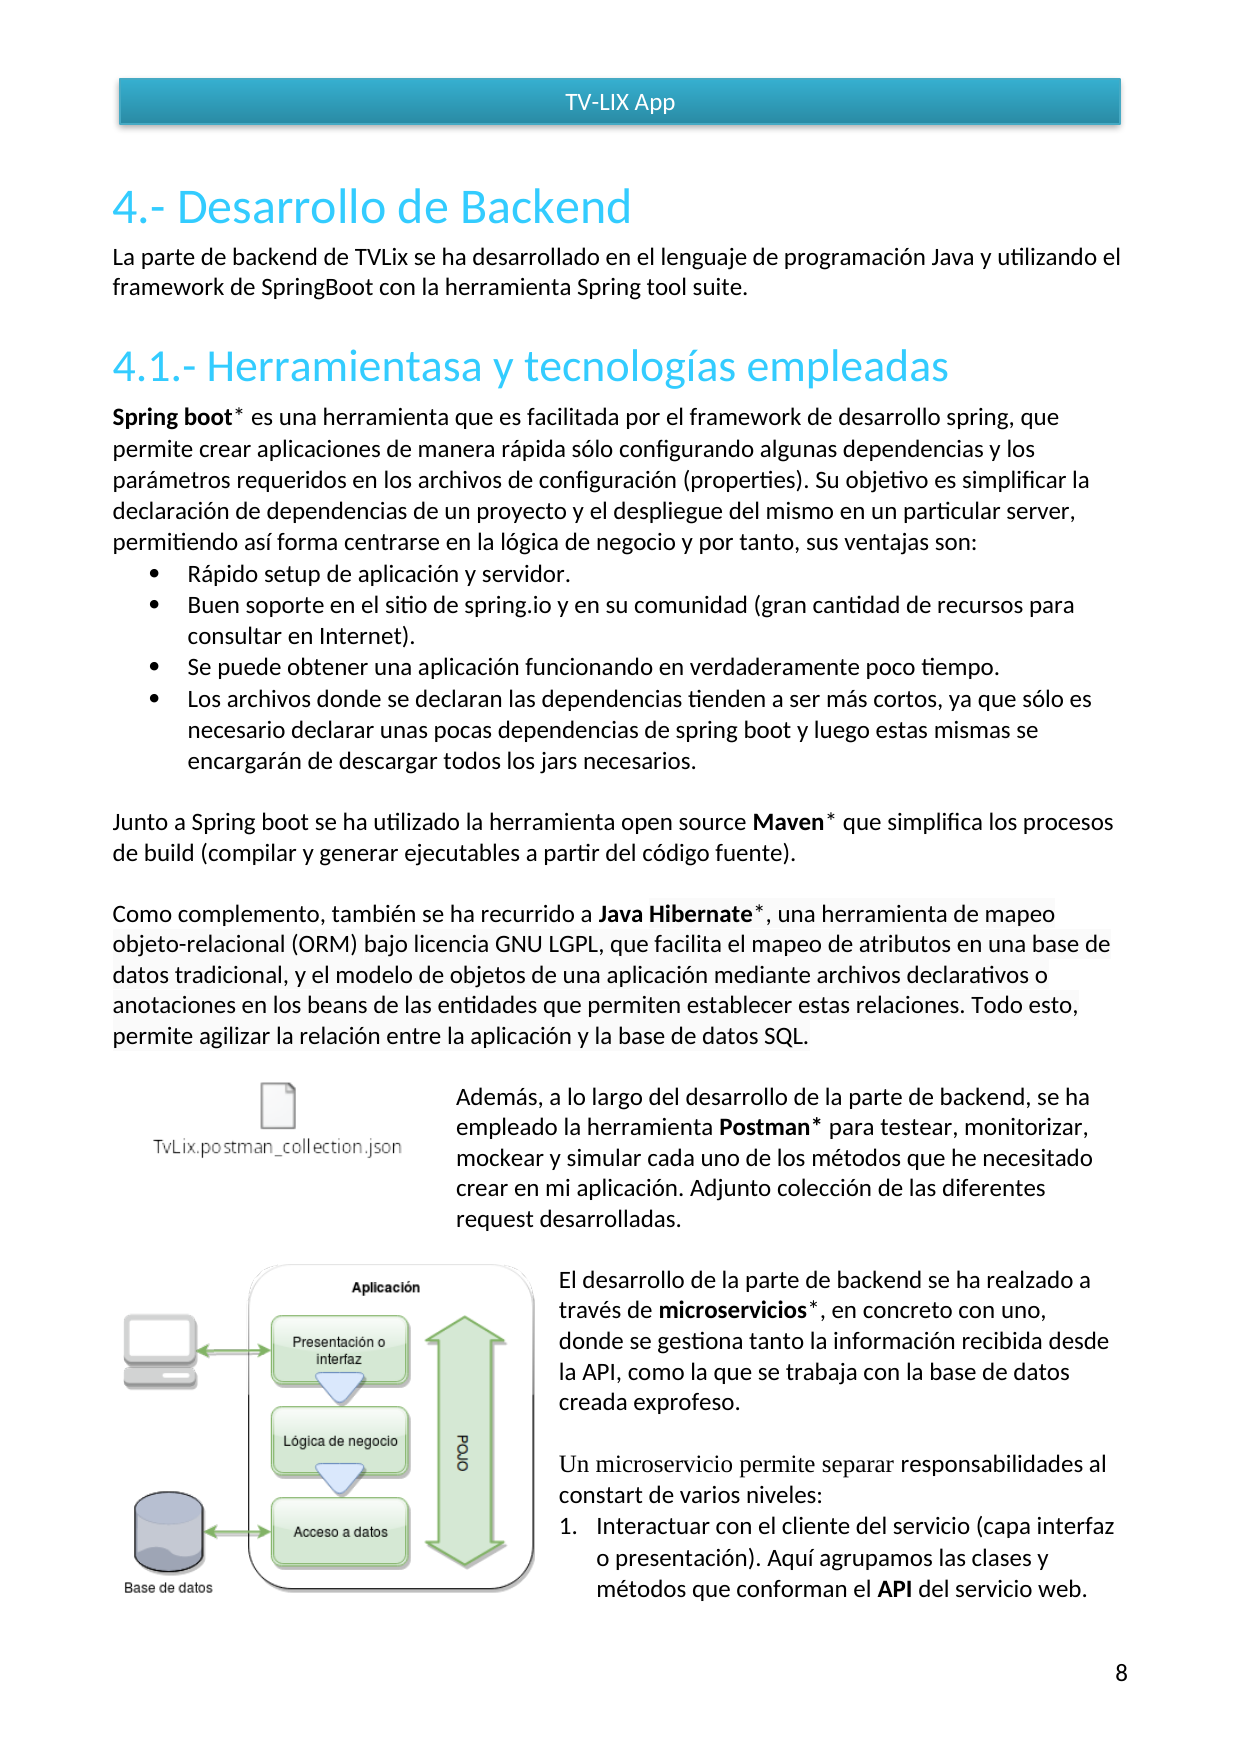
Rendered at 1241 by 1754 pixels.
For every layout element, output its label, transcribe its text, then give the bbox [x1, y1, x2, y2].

list Rápido setup de aplicación y servidor. [150, 557, 1128, 588]
picture [123, 1264, 535, 1595]
table_header Además, a lo largo del desarrollo de la parte de backend, se ha empleado la herramienta Postman* para testear, monitorizar, mockear y simular cada uno de los métodos que he necesitado crear en mi aplicación. Adjunto colección de las diferentes request desarrolladas. [445, 1081, 1128, 1234]
table_header El desarrollo de la parte de backend se ha realzado a través de microservicios*, en concreto con uno, donde se gestiona tanto la información recibida desde la API, como la que se trabaja con la base de datos creada exprofeso. Un microservicio permite separar responsabilidades al constart de varios niveles: Interactuar con el cliente del servicio (capa interfaz o presentación). Aquí agrupamos las clases y métodos que conforman el API del servicio web. [548, 1264, 1128, 1603]
text Como complemento, también se ha recurrido a Java Hibernate*, una herramienta de mapeo objeto-relacional (ORM) bajo licencia GNU LGPL, que facilita el mapeo de atributos en una base de datos tradicional, y el modelo de objetos de una aplicación mediante archivos declarativos o anotaciones en los beans de las entidades que permiten establecer estas relaciones. Todo esto, permite agilizar la relación entre la aplicación y la base de datos SQL. [112, 898, 1128, 1051]
list Los archivos donde se declaran las dependencias tienden a ser más cortos, ya que sólo es necesario declarar unas pocas dependencias de spring boot y luego estas mismas se encargarán de descargar todos los jars necesarios. [150, 682, 1128, 776]
list Se puede obtener una aplicación funcionando en verdaderamente poco tiempo. [150, 651, 1128, 682]
text Junto a Spring boot se ha utilizado la herramienta open source Maven* que simplifica los procesos de build (compilar y generar ejecutables a partir del código fuente). [112, 806, 1128, 867]
subtitle 4.- Desarrollo de Backend [112, 175, 1128, 236]
subtitle 4.1.- Herramientasa y tecnologías empleadas [112, 337, 1128, 392]
table_header [113, 1264, 547, 1603]
text La parte de backend de TVLix se ha desarrollado en el lenguaje de programación Java y utilizando el framework de SpringBoot con la herramienta Spring tool suite. [112, 241, 1128, 302]
list Buen soporte en el sitio de spring.io y en su comunidad (gran cantidad de recursos para consultar en Internet). [150, 588, 1128, 651]
table_header [113, 1081, 444, 1234]
text Spring boot* es una herramienta que es facilitada por el framework de desarrollo spring, que permite crear aplicaciones de manera rápida sólo configurando algunas dependencias y los parámetros requeridos en los archivos de configuración (properties). Su objetivo es simplificar la declaración de dependencias de un proyecto y el despliegue del mismo en un particular server, permitiendo así forma centrarse en la lógica de negocio y por tanto, sus ventajas son: [112, 401, 1128, 557]
